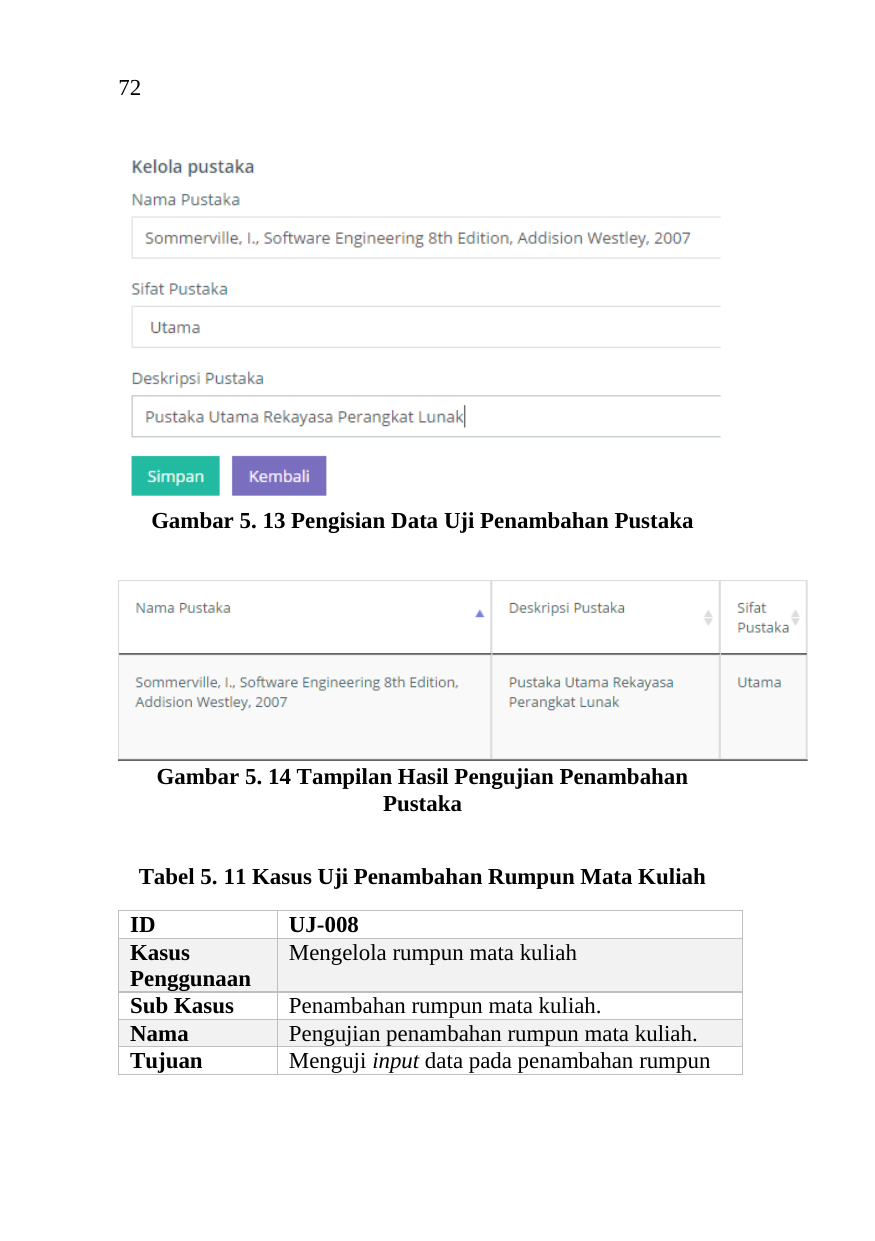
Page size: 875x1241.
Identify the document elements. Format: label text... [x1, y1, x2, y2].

text Gambar 5. 13 Pengisian Data Uji Penambahan Pustaka [118, 507, 726, 533]
text Gambar 5. 14 Tampilan Hasil Pengujian Penambahan Pustaka [118, 764, 726, 816]
table_header ID [119, 911, 277, 938]
table_cell Mengelola rumpun mata kuliah [278, 939, 742, 991]
table_cell Nama [119, 1020, 277, 1046]
table_cell Tujuan Pengujian [119, 1047, 277, 1074]
table_cell Kasus Penggunaan [119, 939, 277, 991]
table_cell Menguji input data pada penambahan rumpun mata kuliah. [278, 1047, 742, 1074]
picture [118, 580, 808, 764]
text Tabel 5. 11 Kasus Uji Penambahan Rumpun Mata Kuliah [118, 863, 726, 889]
table_cell Pengujian penambahan rumpun mata kuliah. [278, 1020, 742, 1046]
table_cell Penambahan rumpun mata kuliah. [278, 993, 742, 1019]
table_cell Sub Kasus [119, 993, 277, 1019]
table_header UJ-008 [278, 911, 742, 938]
picture [123, 147, 721, 507]
